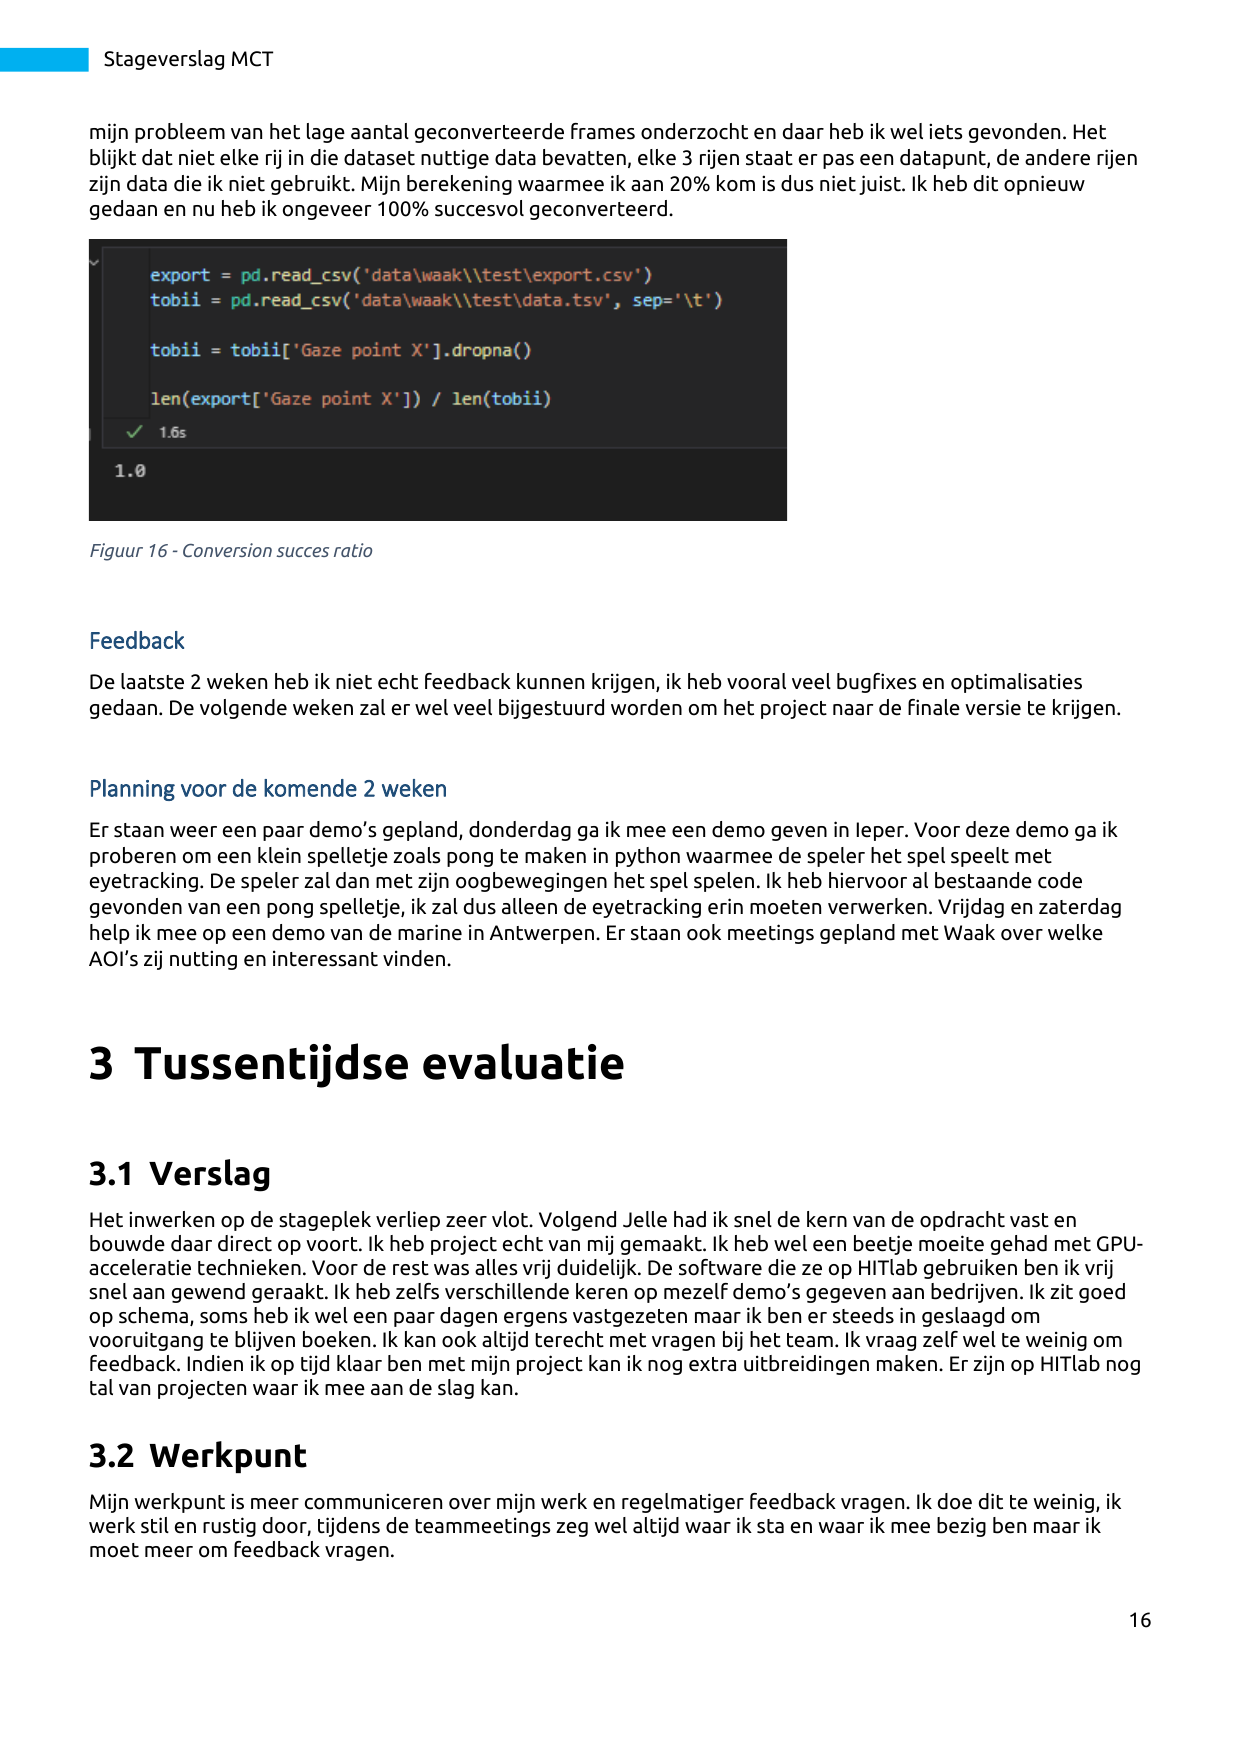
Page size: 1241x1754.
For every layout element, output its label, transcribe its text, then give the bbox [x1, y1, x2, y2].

subtitle Tussentijdse evaluatie [89, 1036, 1152, 1088]
text Mijn werkpunt is meer communiceren over mijn werk en regelmatiger feedback vragen. Ik doe dit te weinig, ik werk stil en rustig door, tijdens de teammeetings zeg wel altijd waar ik sta en waar ik mee bezig ben maar ik moet meer om feedback vragen. [89, 1490, 1152, 1562]
text De laatste 2 weken heb ik niet echt feedback kunnen krijgen, ik heb vooral veel bugfixes en optimalisaties gedaan. De volgende weken zal er wel veel bijgestuurd worden om het project naar de finale versie te krijgen. [89, 669, 1152, 719]
picture [88, 239, 788, 521]
subtitle Werkpunt [89, 1436, 1152, 1474]
text Er staan weer een paar demo’s gepland, donderdag ga ik mee een demo geven in Ieper. Voor deze demo ga ik proberen om een klein spelletje zoals pong te maken in python waarmee de speler het spel speelt met eyetracking. De speler zal dan met zijn oogbewegingen het spel spelen. Ik heb hiervoor al bestaande code gevonden van een pong spelletje, ik zal dus alleen de eyetracking erin moeten verwerken. Vrijdag en zaterdag help ik mee op een demo van de marine in Antwerpen. Er staan ook meetings gepland met Waak over welke AOI’s zij nutting en interessant vinden. [89, 817, 1152, 970]
subtitle Verslag [89, 1154, 1152, 1192]
subtitle Planning voor de komende 2 weken [89, 772, 1152, 802]
text Het inwerken op de stageplek verliep zeer vlot. Volgend Jelle had ik snel de kern van de opdracht vast en bouwde daar direct op voort. Ik heb project echt van mij gemaakt. Ik heb wel een beetje moeite gehad met GPU-acceleratie technieken. Voor de rest was alles vrij duidelijk. De software die ze op HITlab gebruiken ben ik vrij snel aan gewend geraakt. Ik heb zelfs verschillende keren op mezelf demo’s gegeven aan bedrijven. Ik zit goed op schema, soms heb ik wel een paar dagen ergens vastgezeten maar ik ben er steeds in geslaagd om vooruitgang te blijven boeken. Ik kan ook altijd terecht met vragen bij het team. Ik vraag zelf wel te weinig om feedback. Indien ik op tijd klaar ben met mijn project kan ik nog extra uitbreidingen maken. Er zijn op HITlab nog tal van projecten waar ik mee aan de slag kan. [89, 1208, 1152, 1399]
subtitle Feedback [89, 624, 1152, 654]
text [89, 119, 1152, 221]
text Figuur 16 - Conversion succes ratio [89, 539, 1152, 561]
